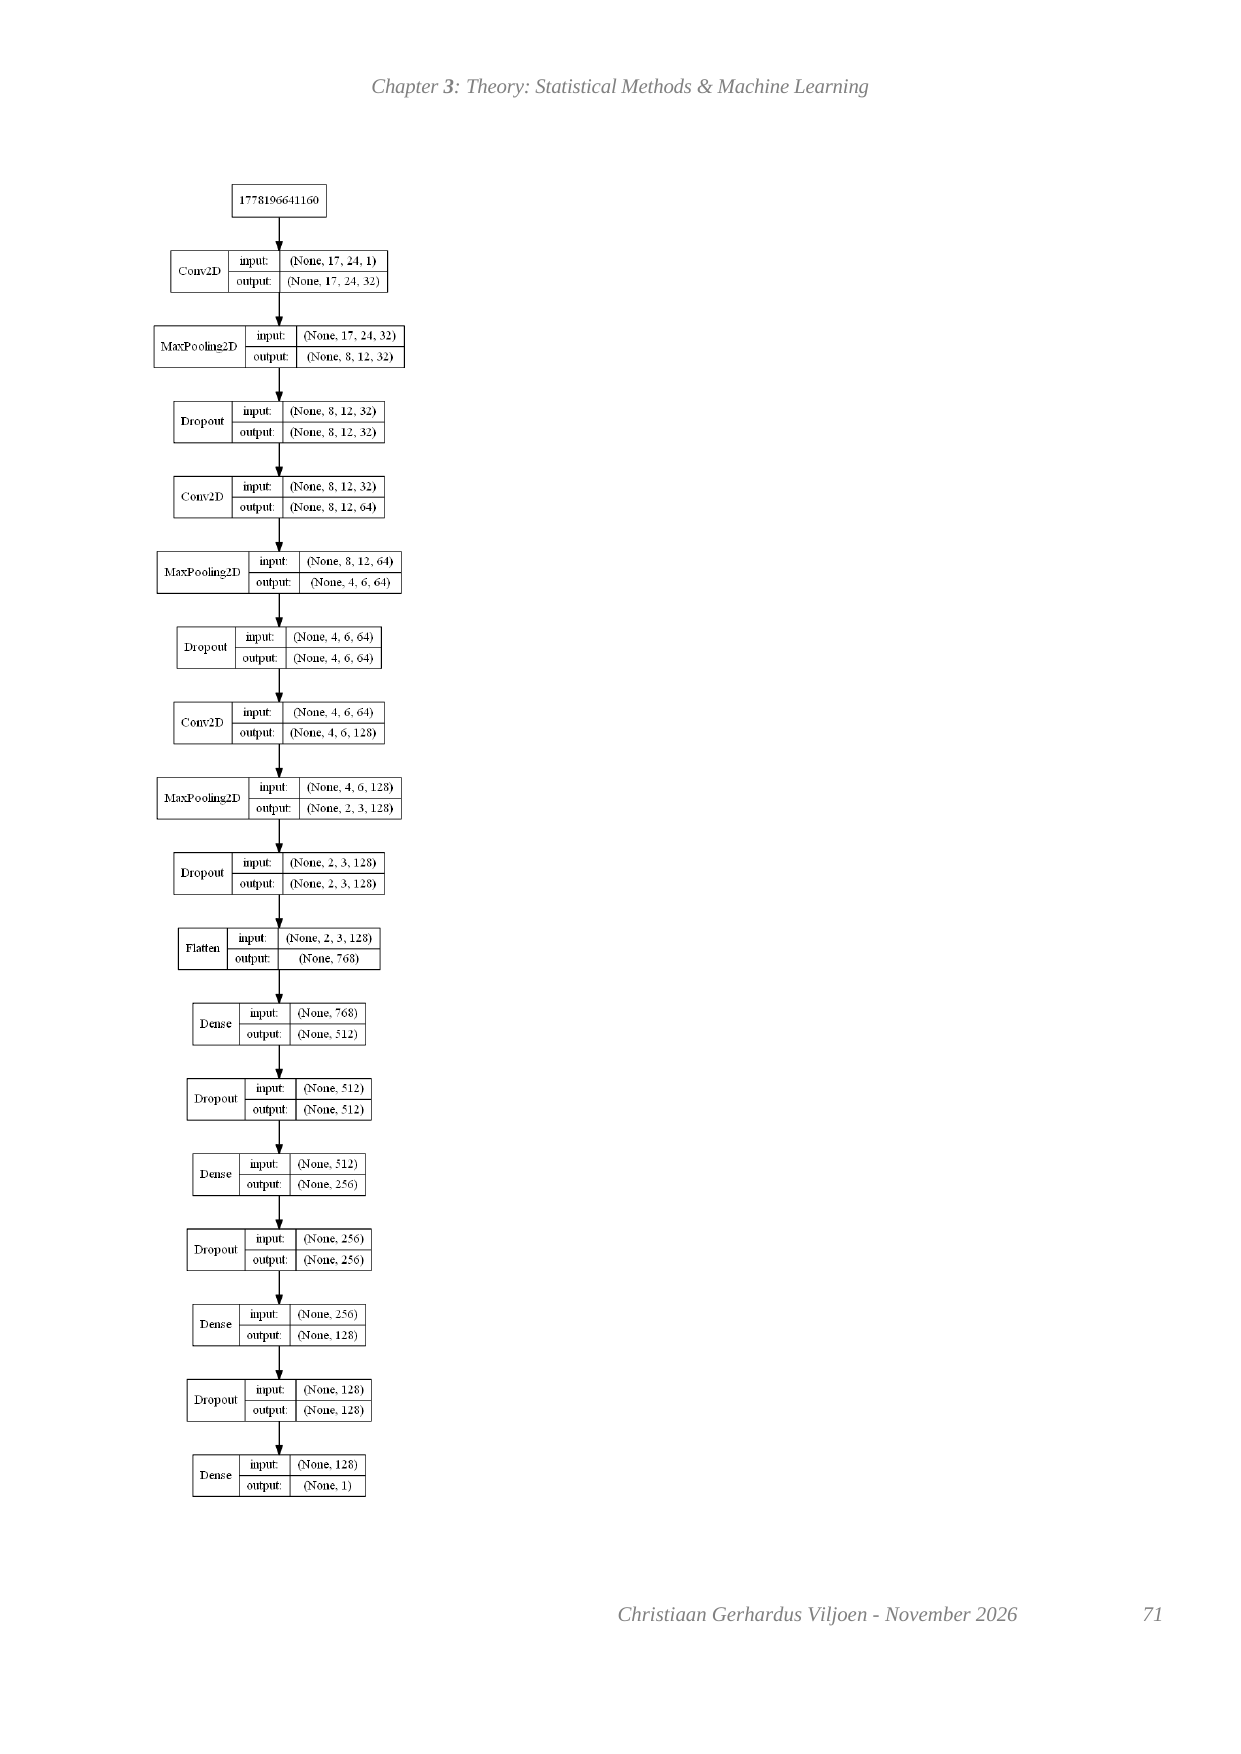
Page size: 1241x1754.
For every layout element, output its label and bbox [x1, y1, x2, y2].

picture [150, 180, 408, 1500]
